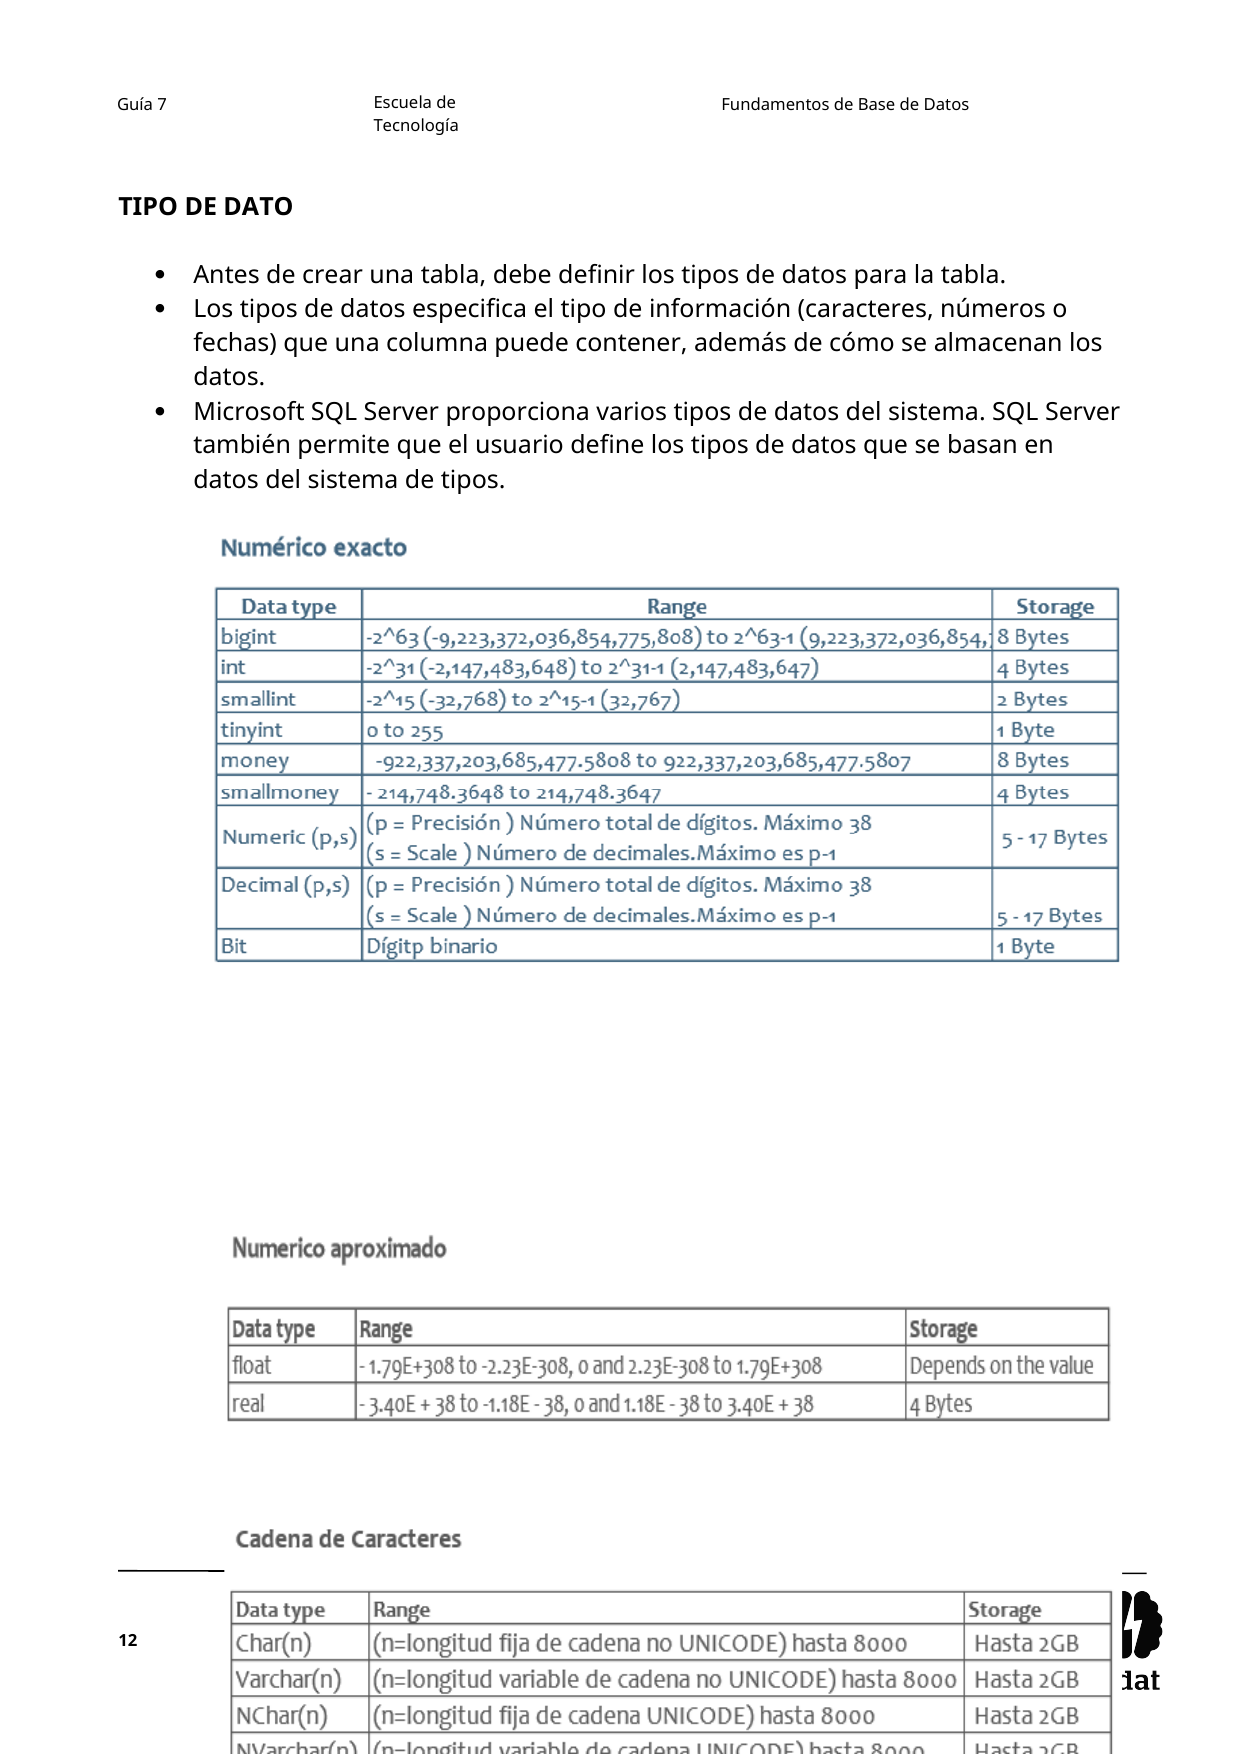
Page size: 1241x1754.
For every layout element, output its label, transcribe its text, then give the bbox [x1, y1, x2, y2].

picture [211, 530, 1122, 963]
picture [1123, 1591, 1163, 1690]
list Los tipos de datos especifica el tipo de información (caracteres, números o fechas) que una columna puede contener, además de cómo se almacenan los datos. [156, 291, 1122, 393]
list Microsoft SQL Server proporciona varios tipos de datos del sistema. SQL Server también permite que el usuario define los tipos de datos que se basan en datos del sistema de tipos. [156, 393, 1122, 495]
list Antes de crear una tabla, debe definir los tipos de datos para la tabla. [156, 257, 1122, 291]
text TIPO DE DATO [118, 189, 1122, 223]
